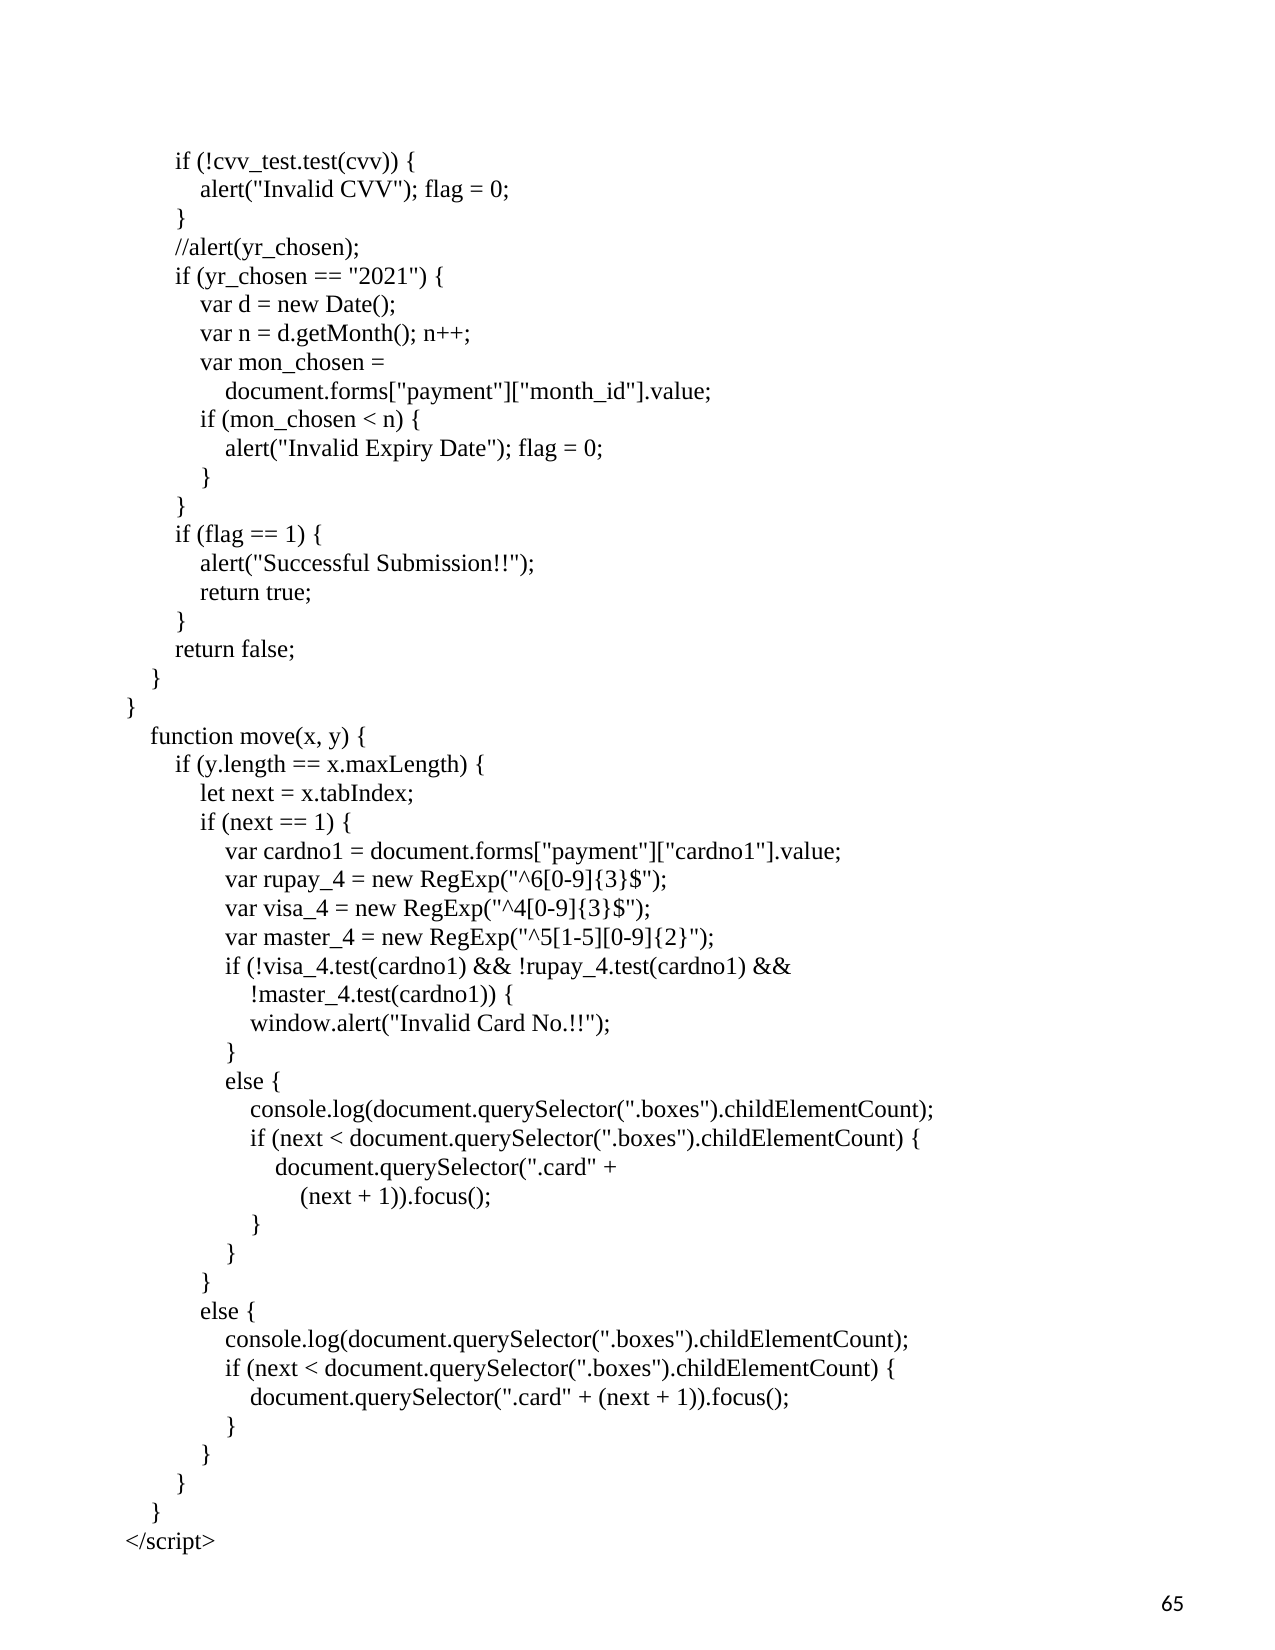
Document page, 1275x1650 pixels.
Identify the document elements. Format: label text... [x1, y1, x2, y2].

text } [125, 203, 1204, 232]
text if (yr_chosen == "2021") { [125, 261, 1204, 289]
text else { [125, 1066, 1204, 1094]
text alert("Successful Submission!!"); [125, 548, 1204, 577]
text } [125, 1037, 1204, 1066]
text alert("Invalid CVV"); flag = 0; [125, 174, 1204, 203]
text if (!cvv_test.test(cvv)) { [125, 146, 1204, 174]
text window.alert("Invalid Card No.!!"); [125, 1008, 1204, 1037]
text (next + 1)).focus(); [125, 1181, 1204, 1209]
text } [125, 692, 1204, 721]
text document.querySelector(".card" + (next + 1)).focus(); [125, 1382, 1204, 1411]
text } [125, 1267, 1204, 1296]
text var master_4 = new RegExp("^5[1-5][0-9]{2}"); [125, 922, 1204, 951]
text if (next < document.querySelector(".boxes").childElementCount) { [125, 1353, 1204, 1382]
text alert("Invalid Expiry Date"); flag = 0; [125, 433, 1204, 462]
text var d = new Date(); [125, 289, 1204, 318]
text if (mon_chosen < n) { [125, 404, 1204, 433]
text } [125, 606, 1204, 634]
text } [125, 1439, 1204, 1468]
text } [125, 1238, 1204, 1267]
text return true; [125, 577, 1204, 606]
text var cardno1 = document.forms["payment"]["cardno1"].value; [125, 836, 1204, 864]
text </script> [125, 1526, 1204, 1554]
text } [125, 1411, 1204, 1439]
text } [125, 1468, 1204, 1497]
text var n = d.getMonth(); n++; [125, 318, 1204, 347]
text } [125, 462, 1204, 491]
text console.log(document.querySelector(".boxes").childElementCount); [125, 1324, 1204, 1353]
text } [125, 491, 1204, 519]
text var visa_4 = new RegExp("^4[0-9]{3}$"); [125, 893, 1204, 922]
text else { [125, 1296, 1204, 1324]
text !master_4.test(cardno1)) { [125, 979, 1204, 1008]
text document.forms["payment"]["month_id"].value; [125, 376, 1204, 404]
text if (y.length == x.maxLength) { [125, 749, 1204, 778]
text if (next < document.querySelector(".boxes").childElementCount) { [125, 1123, 1204, 1152]
text return false; [125, 634, 1204, 663]
text document.querySelector(".card" + [125, 1152, 1204, 1181]
text if (!visa_4.test(cardno1) && !rupay_4.test(cardno1) && [125, 951, 1204, 979]
text } [125, 1209, 1204, 1238]
text //alert(yr_chosen); [125, 232, 1204, 261]
text var rupay_4 = new RegExp("^6[0-9]{3}$"); [125, 864, 1204, 893]
text } [125, 1497, 1204, 1526]
text if (flag == 1) { [125, 519, 1204, 548]
text console.log(document.querySelector(".boxes").childElementCount); [125, 1094, 1204, 1123]
text var mon_chosen = [125, 347, 1204, 376]
text } [125, 663, 1204, 692]
text let next = x.tabIndex; [125, 778, 1204, 807]
text function move(x, y) { [125, 721, 1204, 749]
text if (next == 1) { [125, 807, 1204, 836]
